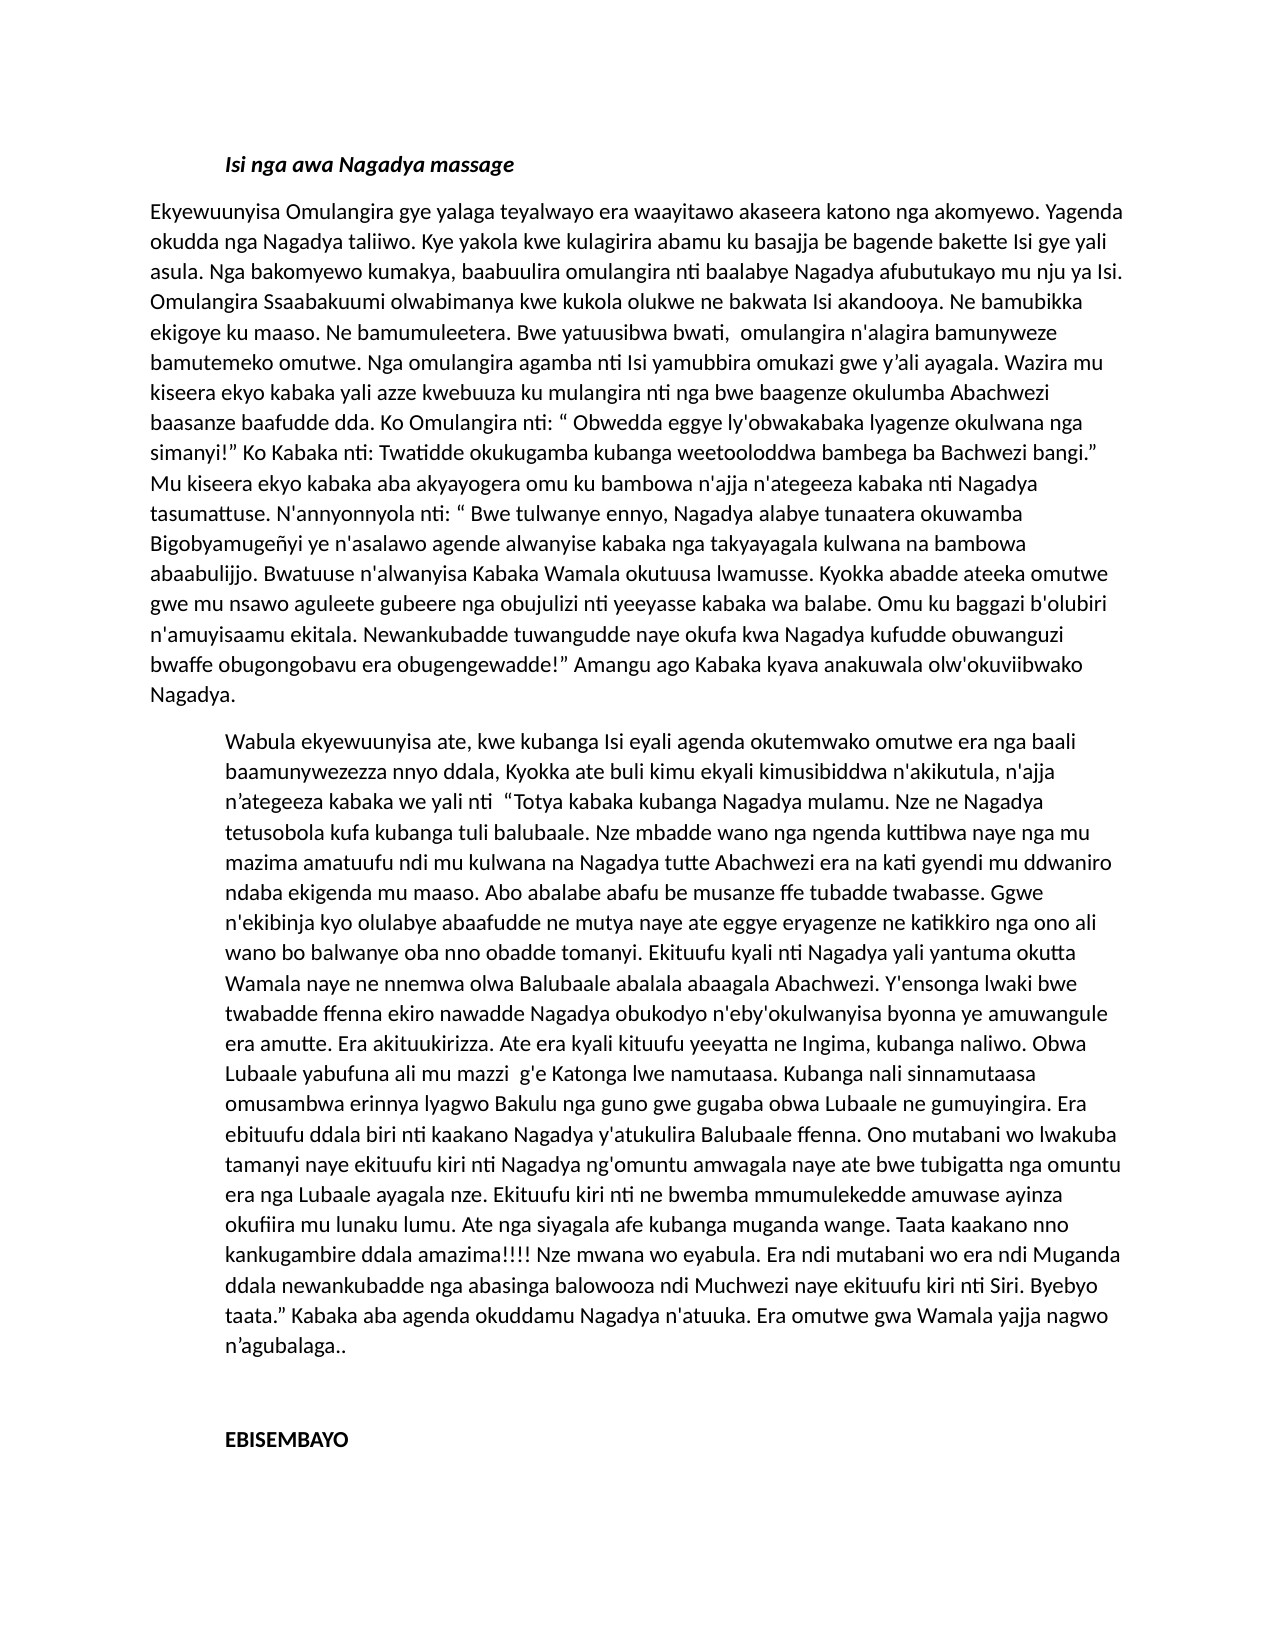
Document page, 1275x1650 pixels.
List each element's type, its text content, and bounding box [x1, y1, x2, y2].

text EBISEMBAYO [225, 1425, 1125, 1453]
text Ekyewuunyisa Omulangira gye yalaga teyalwayo era waayitawo akaseera katono nga akomyewo. Yagenda okudda nga Nagadya taliiwo. Kye yakola kwe kulagirira abamu ku basajja be bagende bakette Isi gye yali asula. Nga bakomyewo kumakya, baabuulira omulangira nti baalabye Nagadya afubutukayo mu nju ya Isi. Omulangira Ssaabakuumi olwabimanya kwe kukola olukwe ne bakwata Isi akandooya. Ne bamubikka ekigoye ku maaso. Ne bamumuleetera. Bwe yatuusibwa bwati, omulangira n'alagira bamunyweze bamutemeko omutwe. Nga omulangira agamba nti Isi yamubbira omukazi gwe y’ali ayagala. Wazira mu kiseera ekyo kabaka yali azze kwebuuza ku mulangira nti nga bwe baagenze okulumba Abachwezi baasanze baafudde dda. Ko Omulangira nti: “ Obwedda eggye ly'obwakabaka lyagenze okulwana nga simanyi!” Ko Kabaka nti: Twatidde okukugamba kubanga weetooloddwa bambega ba Bachwezi bangi.” Mu kiseera ekyo kabaka aba akyayogera omu ku bambowa n'ajja n'ategeeza kabaka nti Nagadya tasumattuse. N'annyonnyola nti: “ Bwe tulwanye ennyo, Nagadya alabye tunaatera okuwamba Bigobyamugeñyi ye n'asalawo agende alwanyise kabaka nga takyayagala kulwana na bambowa abaabulijjo. Bwatuuse n'alwanyisa Kabaka Wamala okutuusa lwamusse. Kyokka abadde ateeka omutwe gwe mu nsawo aguleete gubeere nga obujulizi nti yeeyasse kabaka wa balabe. Omu ku baggazi b'olubiri n'amuyisaamu ekitala. Newankubadde tuwangudde naye okufa kwa Nagadya kufudde obuwanguzi bwaffe obugongobavu era obugengewadde!” Amangu ago Kabaka kyava anakuwala olw'okuviibwako Nagadya. [150, 197, 1125, 708]
text Isi nga awa Nagadya massage [225, 150, 1125, 178]
text Wabula ekyewuunyisa ate, kwe kubanga Isi eyali agenda okutemwako omutwe era nga baali baamunywezezza nnyo ddala, Kyokka ate buli kimu ekyali kimusibiddwa n'akikutula, n'ajja n’ategeeza kabaka we yali nti “Totya kabaka kubanga Nagadya mulamu. Nze ne Nagadya tetusobola kufa kubanga tuli balubaale. Nze mbadde wano nga ngenda kuttibwa naye nga mu mazima amatuufu ndi mu kulwana na Nagadya tutte Abachwezi era na kati gyendi mu ddwaniro ndaba ekigenda mu maaso. Abo abalabe abafu be musanze ffe tubadde twabasse. Ggwe n'ekibinja kyo olulabye abaafudde ne mutya naye ate eggye eryagenze ne katikkiro nga ono ali wano bo balwanye oba nno obadde tomanyi. Ekituufu kyali nti Nagadya yali yantuma okutta Wamala naye ne nnemwa olwa Balubaale abalala abaagala Abachwezi. Y'ensonga lwaki bwe twabadde ffenna ekiro nawadde Nagadya obukodyo n'eby'okulwanyisa byonna ye amuwangule era amutte. Era akituukirizza. Ate era kyali kituufu yeeyatta ne Ingima, kubanga naliwo. Obwa Lubaale yabufuna ali mu mazzi g'e Katonga lwe namutaasa. Kubanga nali sinnamutaasa omusambwa erinnya lyagwo Bakulu nga guno gwe gugaba obwa Lubaale ne gumuyingira. Era ebituufu ddala biri nti kaakano Nagadya y'atukulira Balubaale ffenna. Ono mutabani wo lwakuba tamanyi naye ekituufu kiri nti Nagadya ng'omuntu amwagala naye ate bwe tubigatta nga omuntu era nga Lubaale ayagala nze. Ekituufu kiri nti ne bwemba mmumulekedde amuwase ayinza okufiira mu lunaku lumu. Ate nga siyagala afe kubanga muganda wange. Taata kaakano nno kankugambire ddala amazima!!!! Nze mwana wo eyabula. Era ndi mutabani wo era ndi Muganda ddala newankubadde nga abasinga balowooza ndi Muchwezi naye ekituufu kiri nti Siri. Byebyo taata.” Kabaka aba agenda okuddamu Nagadya n'atuuka. Era omutwe gwa Wamala yajja nagwo n’agubalaga.. [225, 727, 1125, 1359]
